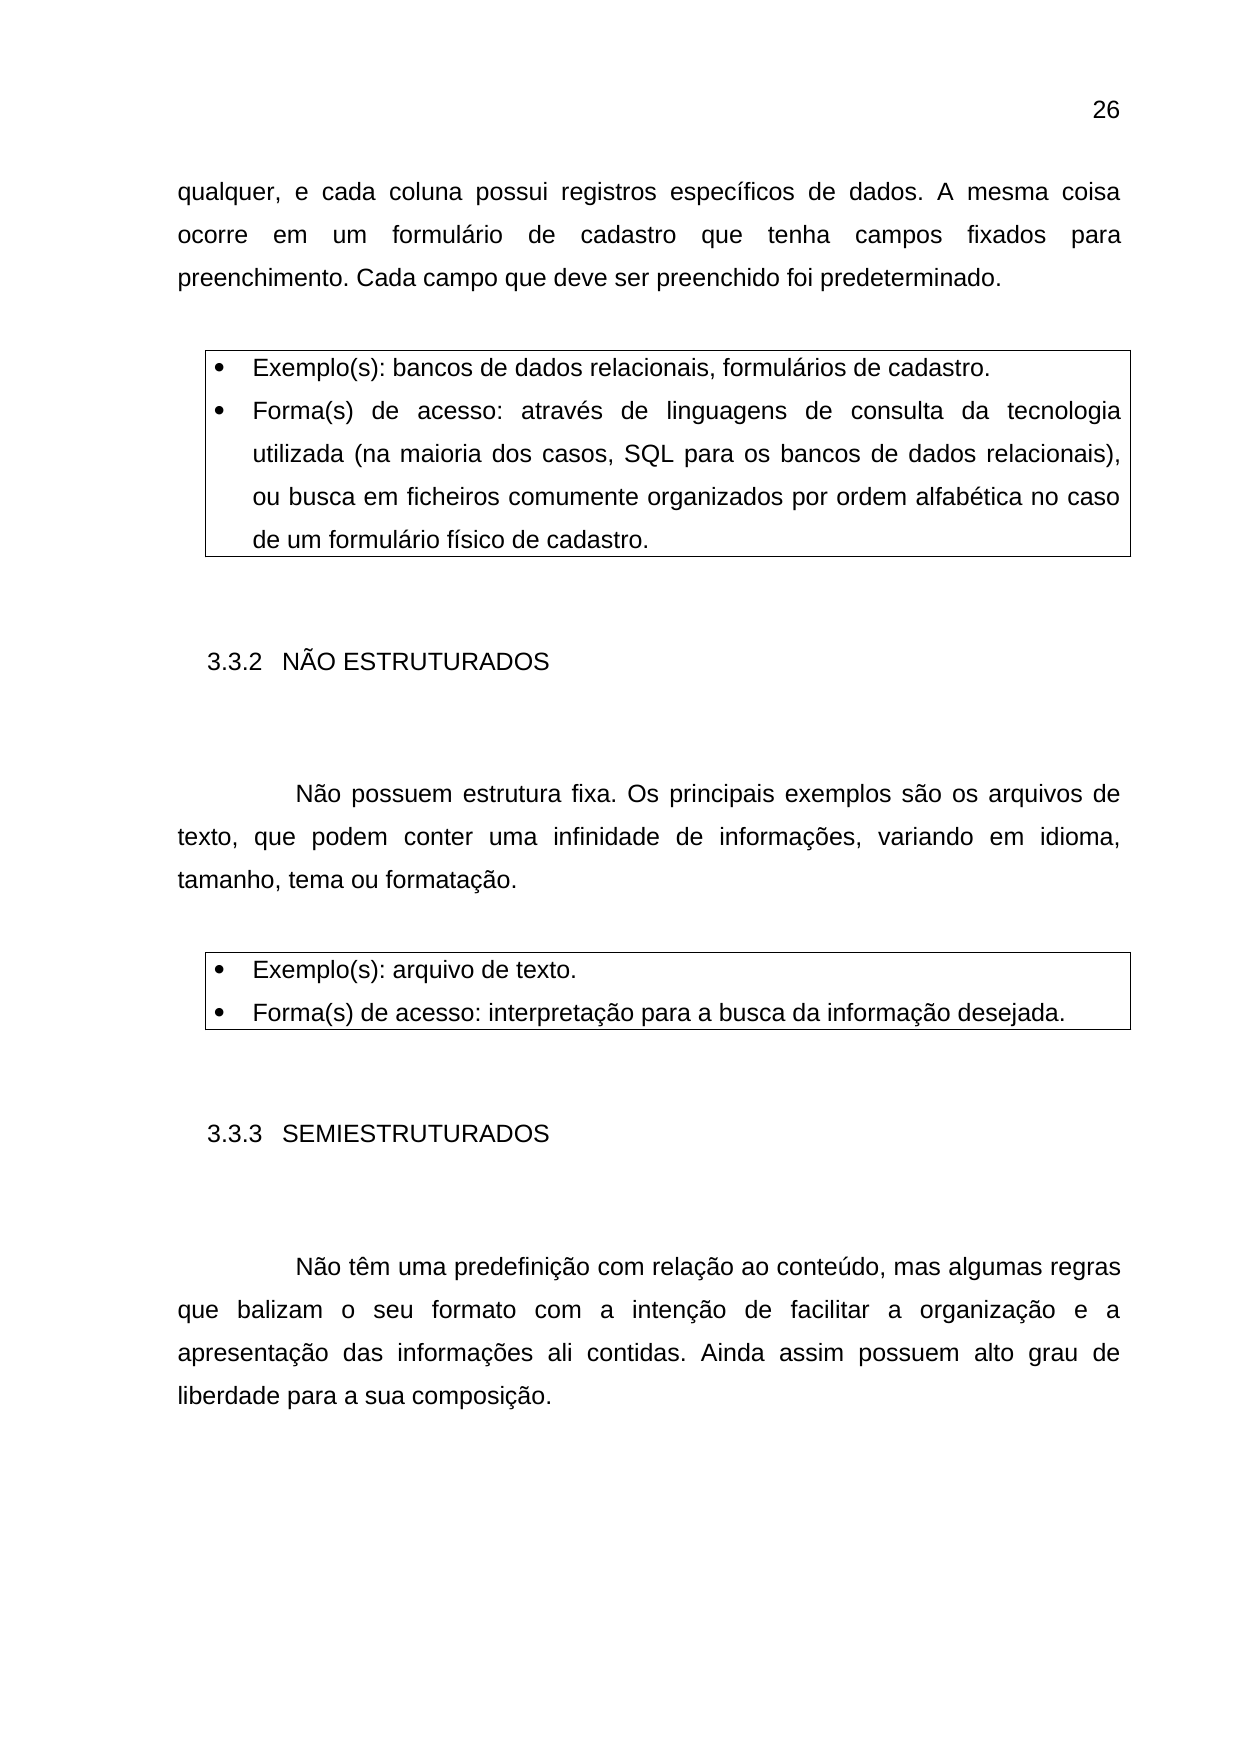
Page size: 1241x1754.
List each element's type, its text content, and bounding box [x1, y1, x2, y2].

text Não possuem estrutura fixa. Os principais exemplos são os arquivos de texto, que podem conter uma infinidade de informações, variando em idioma, tamanho, tema ou formatação. [177, 779, 1122, 894]
list Forma(s) de acesso: interpretação para a busca da informação desejada. [206, 995, 1130, 1029]
subtitle NÃO ESTRUTURADOS [207, 647, 1122, 676]
list Forma(s) de acesso: através de linguagens de consulta da tecnologia utilizada (na maioria dos casos, SQL para os bancos de dados relacionais), ou busca em ficheiros comumente organizados por ordem alfabética no caso de um formulário físico de cadastro. [206, 393, 1130, 556]
text Não têm uma predefinição com relação ao conteúdo, mas algumas regras que balizam o seu formato com a intenção de facilitar a organização e a apresentação das informações ali contidas. Ainda assim possuem alto grau de liberdade para a sua composição. [177, 1252, 1122, 1410]
list Exemplo(s): arquivo de texto. [206, 953, 1130, 984]
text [177, 177, 1122, 292]
list Exemplo(s): bancos de dados relacionais, formulários de cadastro. [206, 351, 1130, 382]
subtitle SEMIESTRUTURADOS [207, 1119, 1122, 1148]
